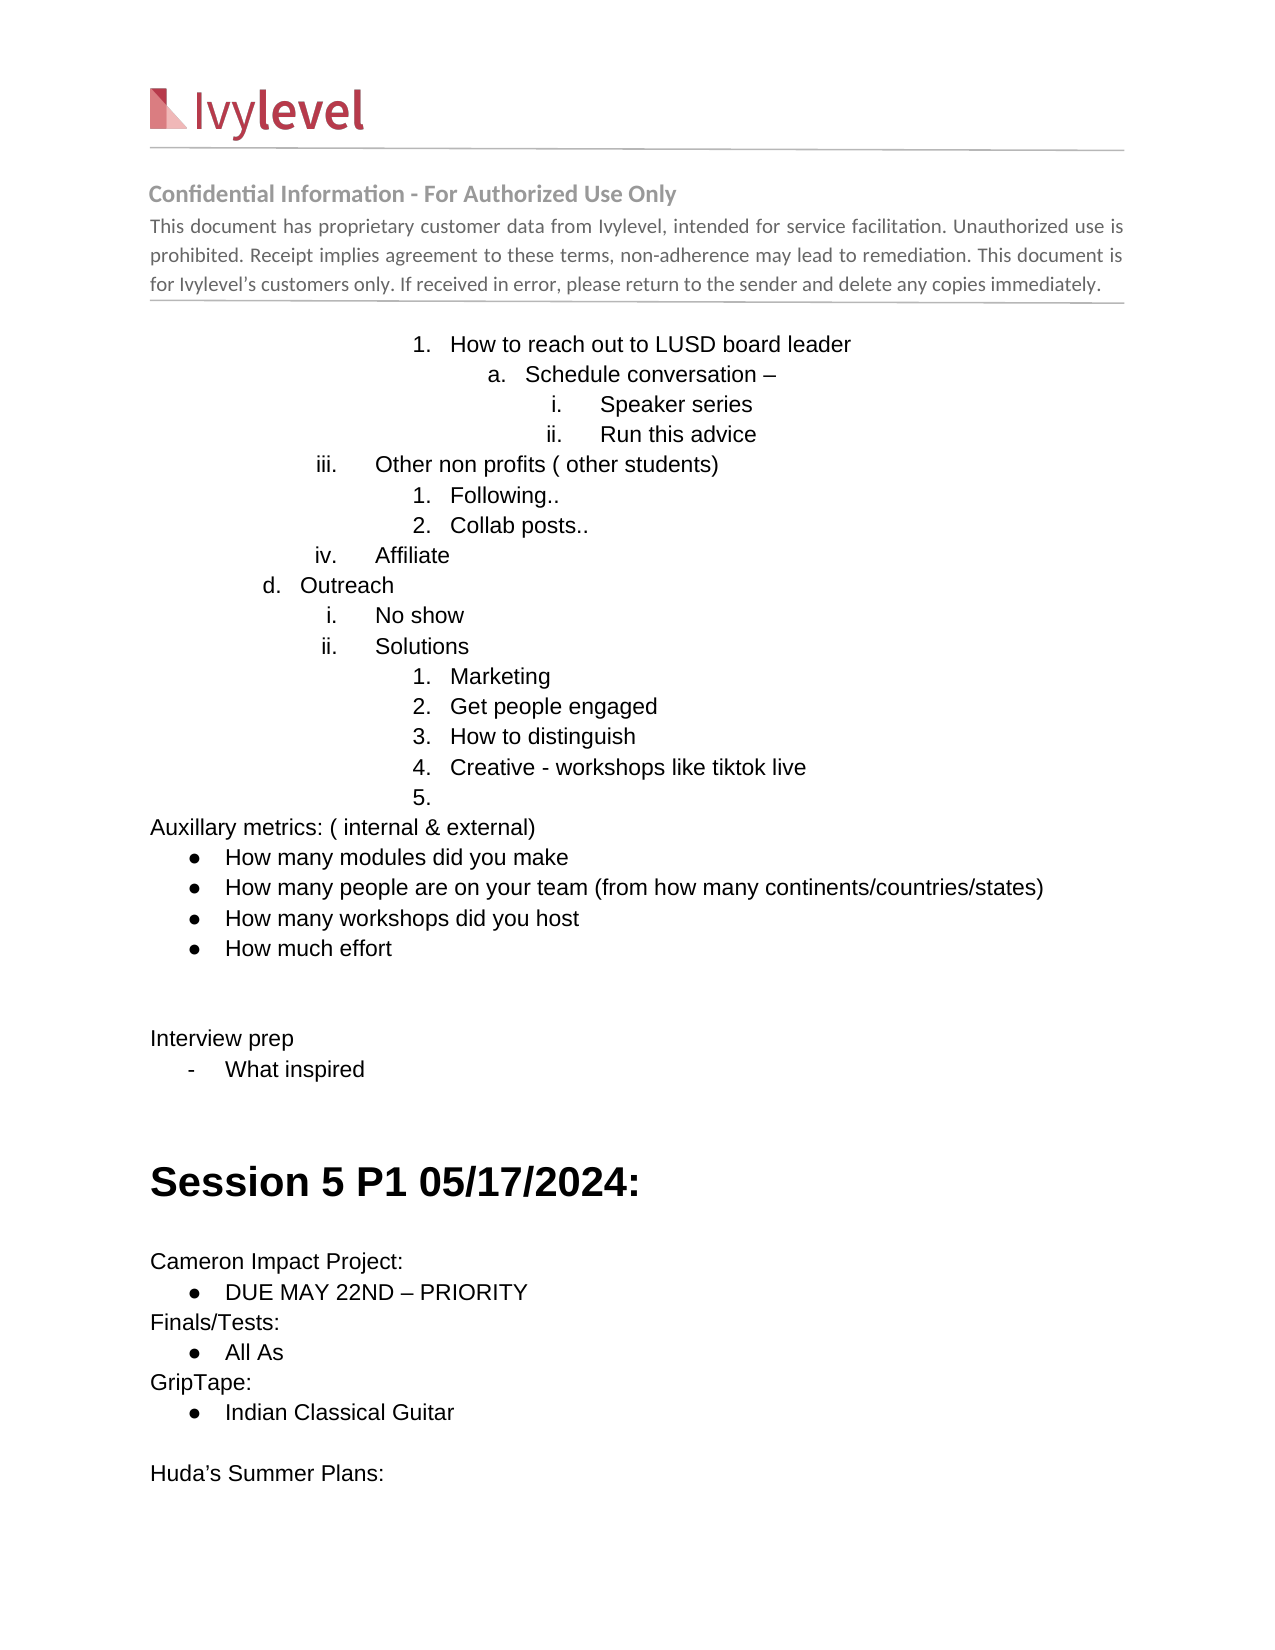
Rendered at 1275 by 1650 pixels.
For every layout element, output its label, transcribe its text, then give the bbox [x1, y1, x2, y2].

list How many people are on your team (from how many continents/countries/states) [187, 874, 1125, 901]
list All As [187, 1339, 1125, 1365]
subtitle Session 5 P1 05/17/2024: [150, 1158, 1125, 1206]
list How many modules did you make [187, 844, 1125, 870]
list Schedule conversation – [487, 361, 1125, 387]
list Following.. [412, 482, 1125, 508]
list How to distinguish [412, 723, 1125, 749]
list What inspired [187, 1056, 1125, 1082]
list Get people engaged [412, 693, 1125, 719]
list Speaker series [562, 391, 1125, 417]
text Huda’s Summer Plans: [150, 1460, 1125, 1486]
list How many workshops did you host [187, 904, 1125, 931]
text Cameron Impact Project: [150, 1248, 1125, 1274]
text Interview prep [150, 1025, 1125, 1052]
list Run this advice [562, 421, 1125, 447]
text GripTape: [150, 1369, 1125, 1395]
text Auxillary metrics: ( internal & external) [150, 814, 1125, 840]
list Outreach [262, 572, 1125, 598]
list Marketing [412, 663, 1125, 689]
list Collab posts.. [412, 512, 1125, 538]
picture [150, 75, 365, 144]
list Indian Classical Guitar [187, 1399, 1125, 1426]
list Creative - workshops like tiktok live [412, 753, 1125, 780]
list Affiliate [337, 542, 1125, 568]
text Finals/Tests: [150, 1309, 1125, 1335]
list Other non profits ( other students) [337, 451, 1125, 478]
list No show [337, 602, 1125, 629]
list Solutions [337, 633, 1125, 659]
list How to reach out to LUSD board leader [412, 331, 1125, 357]
list How much effort [187, 935, 1125, 961]
list DUE MAY 22ND – PRIORITY [187, 1278, 1125, 1305]
